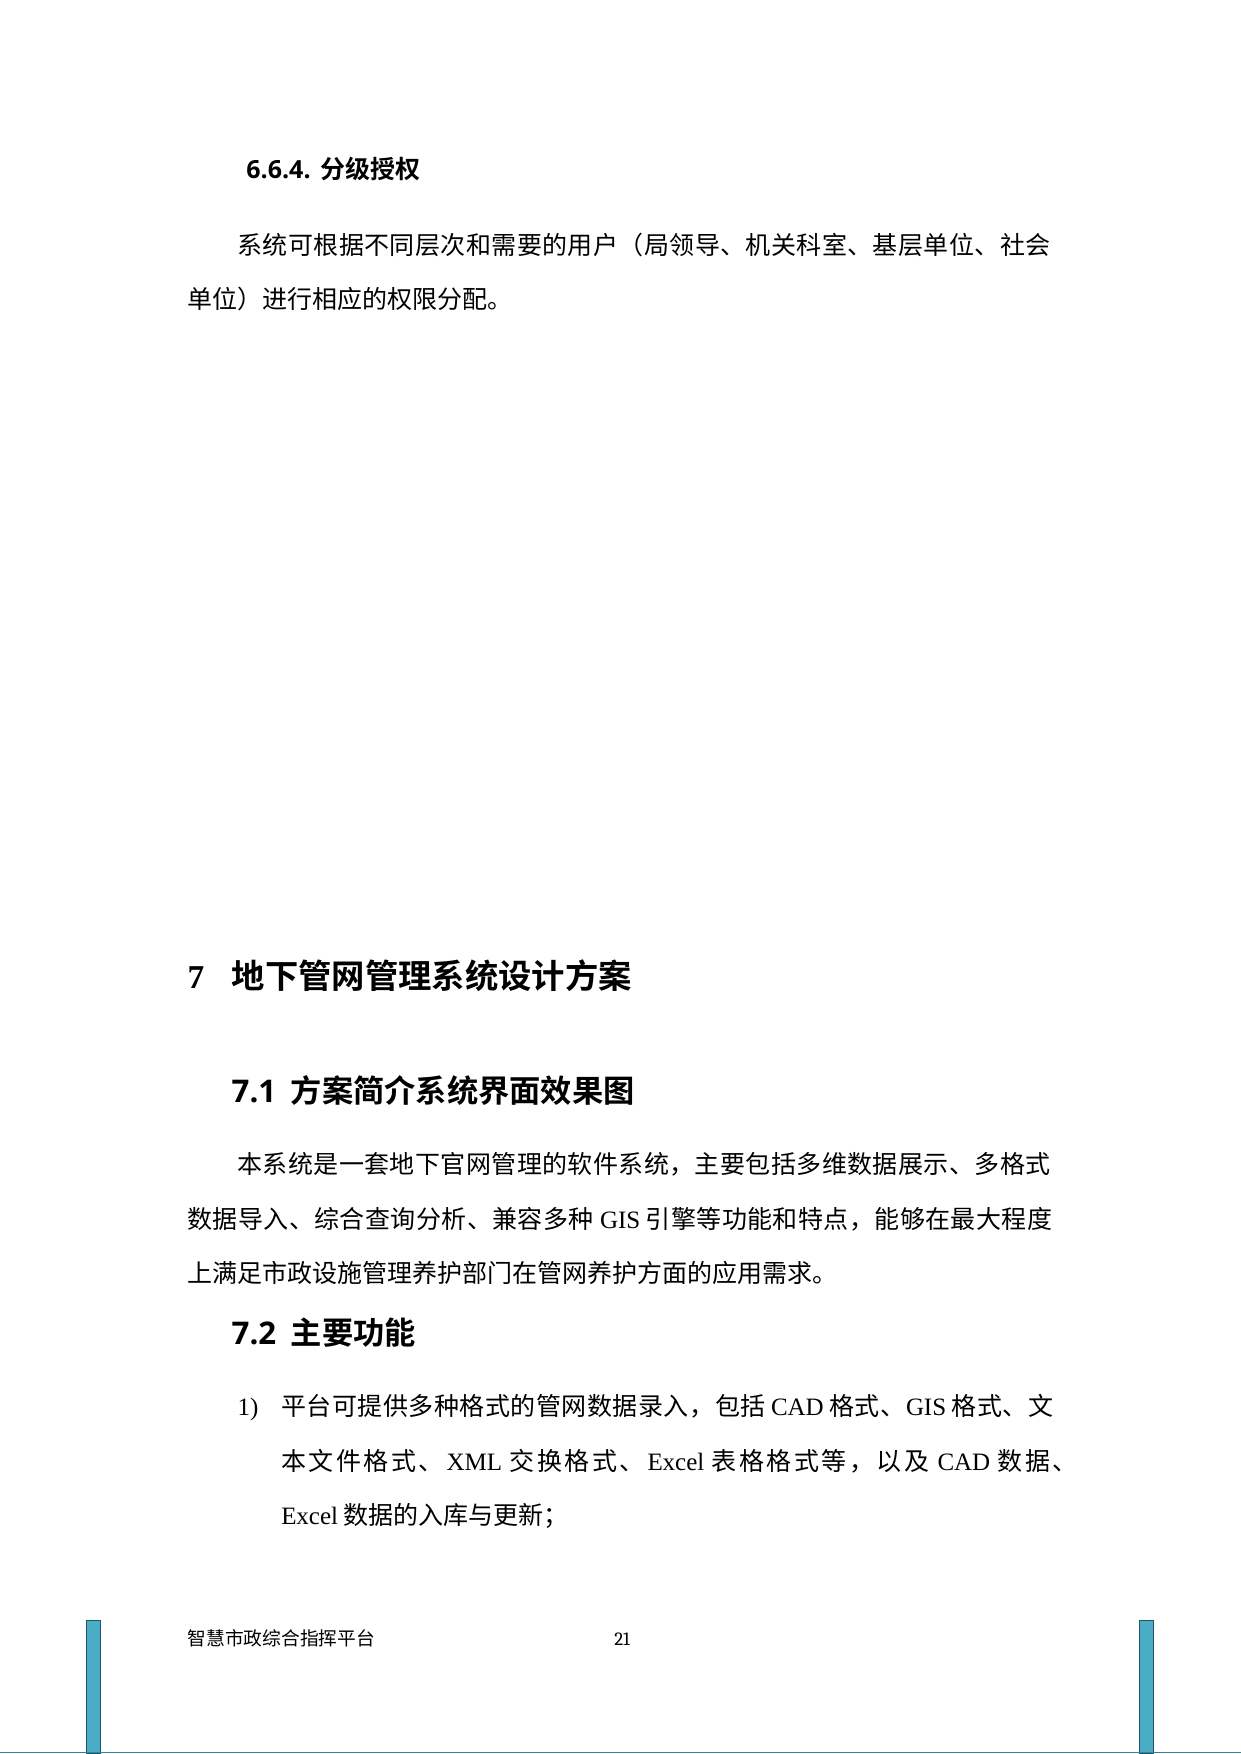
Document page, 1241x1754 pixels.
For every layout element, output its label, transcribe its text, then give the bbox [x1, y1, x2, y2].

subtitle 分级授权 [246, 150, 1053, 186]
subtitle 地下管网管理系统设计方案 [187, 950, 1053, 998]
text 本系统是一套地下官网管理的软件系统，主要包括多维数据展示、多格式数据导入、综合查询分析、兼容多种GIS引擎等功能和特点，能够在最大程度上满足市政设施管理养护部门在管网养护方面的应用需求。 [187, 1145, 1053, 1290]
subtitle 方案简介系统界面效果图 [231, 1066, 1053, 1112]
subtitle 主要功能 [231, 1308, 1053, 1353]
list 平台可提供多种格式的管网数据录入，包括CAD格式、GIS格式、文本文件格式、XML交换格式、Excel表格格式等，以及CAD数据、Excel数据的入库与更新； [237, 1387, 1053, 1532]
text 系统可根据不同层次和需要的用户（局领导、机关科室、基层单位、社会单位）进行相应的权限分配。 [187, 225, 1053, 316]
